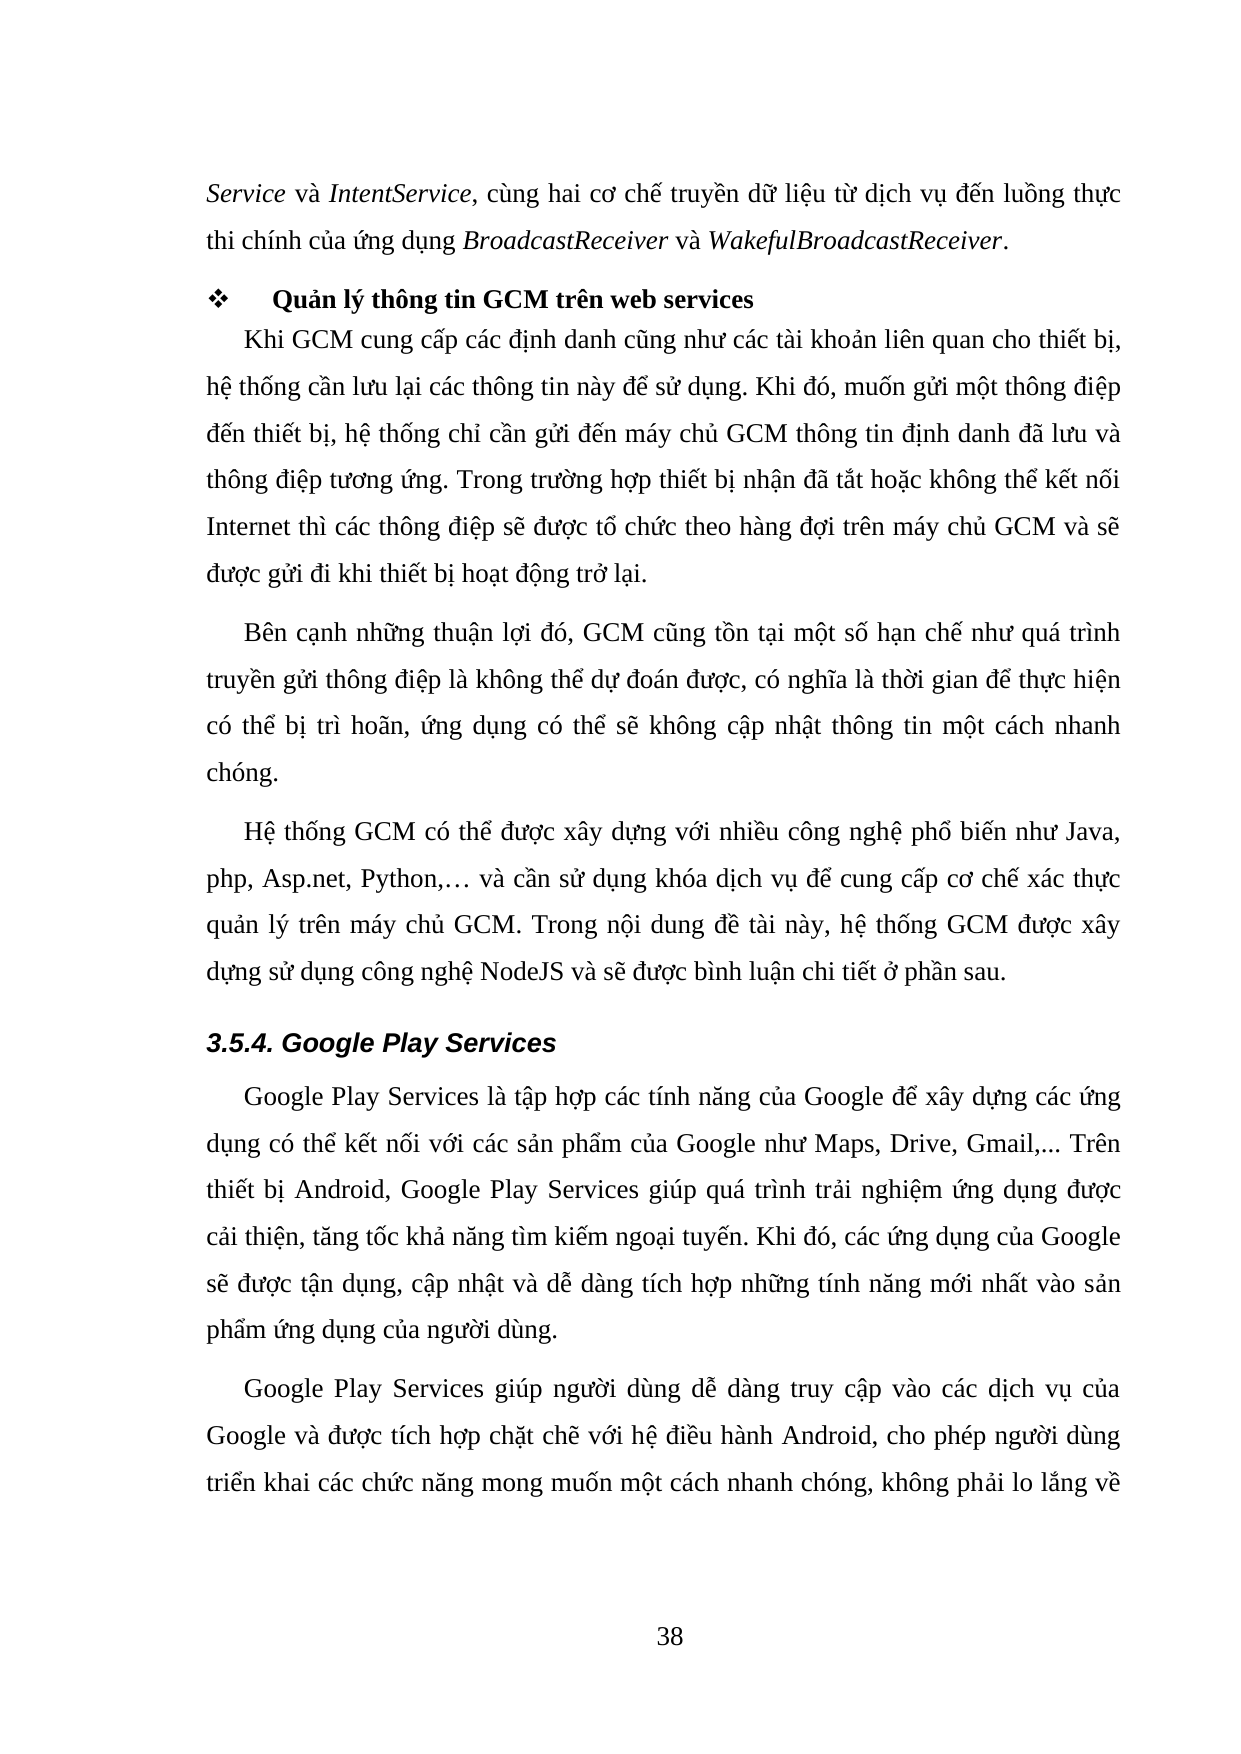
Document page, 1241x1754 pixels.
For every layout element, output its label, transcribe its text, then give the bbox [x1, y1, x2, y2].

text Khi GCM cung cấp các định danh cũng như các tài khoản liên quan cho thiết bị, hệ thống cần lưu lại các thông tin này để sử dụng. Khi đó, muốn gửi một thông điệp đến thiết bị, hệ thống chỉ cần gửi đến máy chủ GCM thông tin định danh đã lưu và thông điệp tương ứng. Trong trường hợp thiết bị nhận đã tắt hoặc không thể kết nối Internet thì các thông điệp sẽ được tổ chức theo hàng đợi trên máy chủ GCM và sẽ được gửi đi khi thiết bị hoạt động trở lại. [206, 324, 1122, 588]
text Bên cạnh những thuận lợi đó, GCM cũng tồn tại một số hạn chế như quá trình truyền gửi thông điệp là không thể dự đoán được, có nghĩa là thời gian để thực hiện có thể bị trì hoãn, ứng dụng có thể sẽ không cập nhật thông tin một cách nhanh chóng. [206, 616, 1122, 787]
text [206, 177, 1122, 255]
text Quản lý thông tin GCM trên web services [206, 283, 1122, 314]
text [206, 1373, 1122, 1497]
text Google Play Services là tập hợp các tính năng của Google để xây dựng các ứng dụng có thể kết nối với các sản phẩm của Google như Maps, Drive, Gmail,... Trên thiết bị Android, Google Play Services giúp quá trình trải nghiệm ứng dụng được cải thiện, tăng tốc khả năng tìm kiếm ngoại tuyến. Khi đó, các ứng dụng của Google sẽ được tận dụng, cập nhật và dễ dàng tích hợp những tính năng mới nhất vào sản phẩm ứng dụng của người dùng. [206, 1080, 1122, 1344]
subtitle Google Play Services [206, 1027, 1122, 1058]
text Hệ thống GCM có thể được xây dựng với nhiều công nghệ phổ biến như Java, php, Asp.net, Python,… và cần sử dụng khóa dịch vụ để cung cấp cơ chế xác thực quản lý trên máy chủ GCM. Trong nội dung đề tài này, hệ thống GCM được xây dựng sử dụng công nghệ NodeJS và sẽ được bình luận chi tiết ở phần sau. [206, 815, 1122, 986]
